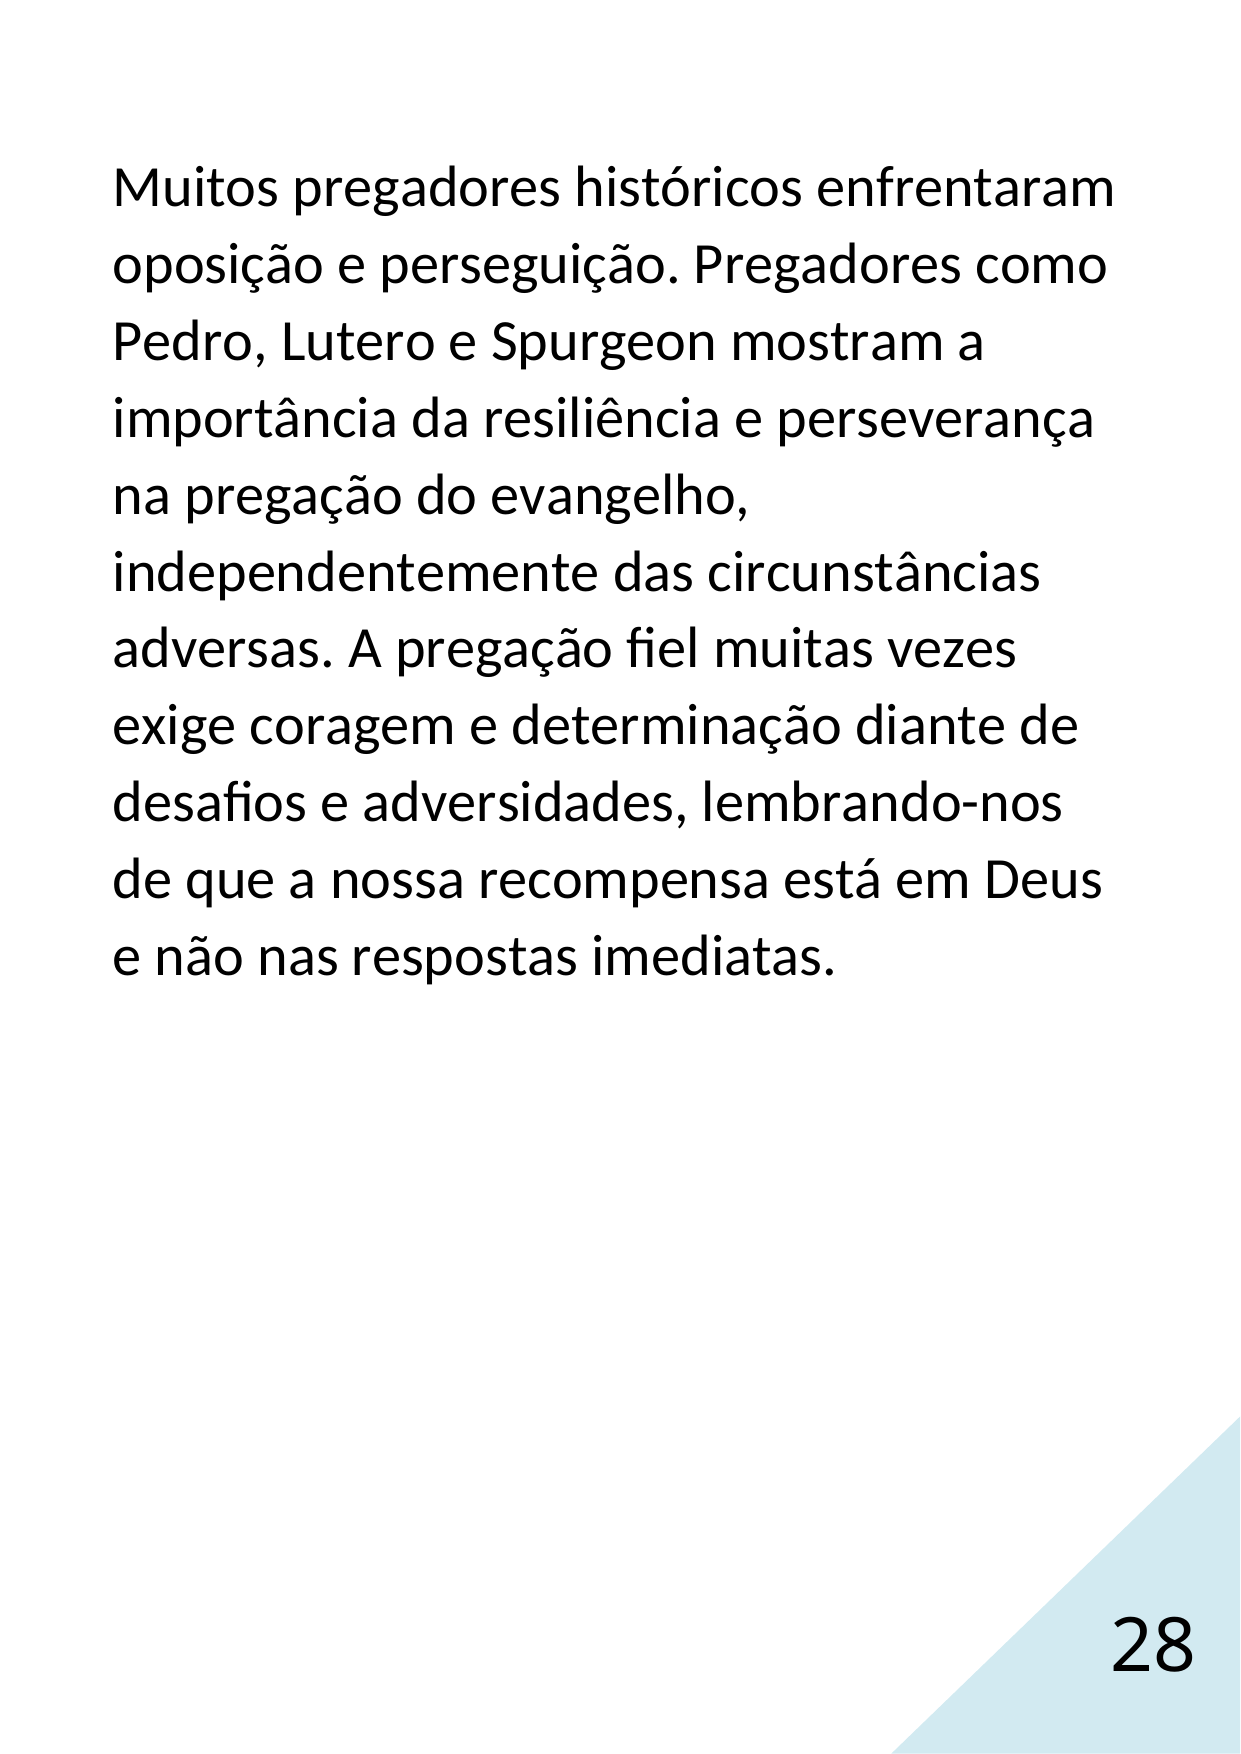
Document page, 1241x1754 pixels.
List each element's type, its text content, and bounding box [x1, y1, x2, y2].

text Muitos pregadores históricos enfrentaram oposição e perseguição. Pregadores como Pedro, Lutero e Spurgeon mostram a importância da resiliência e perseverança na pregação do evangelho, independentemente das circunstâncias adversas. A pregação fiel muitas vezes exige coragem e determinação diante de desafios e adversidades, lembrando-nos de que a nossa recompensa está em Deus e não nas respostas imediatas. [112, 150, 1128, 990]
